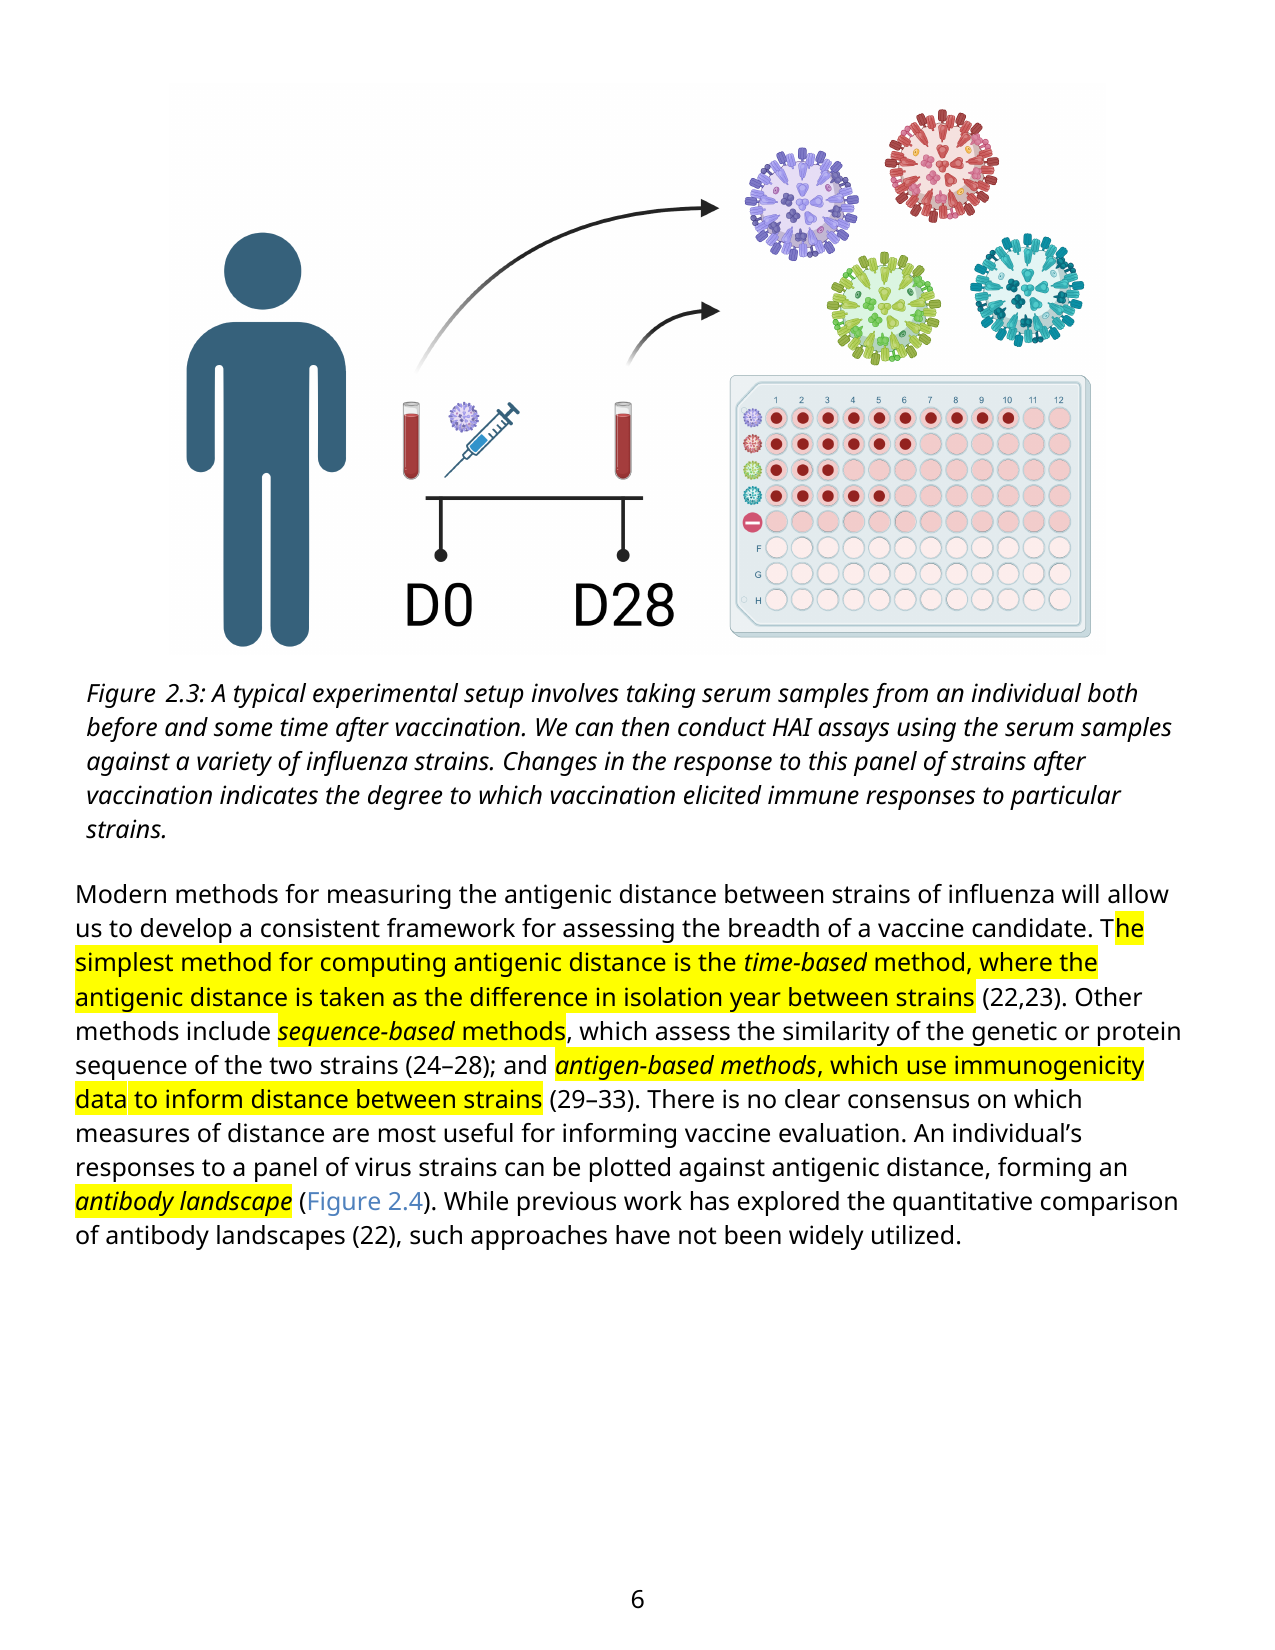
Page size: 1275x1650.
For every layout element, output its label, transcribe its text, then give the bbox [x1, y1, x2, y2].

table_header Figure 2.3: A typical experimental setup involves taking serum samples from an individual both before and some time after vaccination. We can then conduct HAI assays using the serum samples against a variety of influenza strains. Changes in the response to this panel of strains after vaccination indicates the degree to which vaccination elicited immune responses to particular strains. [75, 83, 1200, 858]
text Modern methods for measuring the antigenic distance between strains of influenza will allow us to develop a consistent framework for assessing the breadth of a vaccine candidate. The simplest method for computing antigenic distance is the time-based method, where the antigenic distance is taken as the difference in isolation year between strains (22,23). Other methods include sequence-based methods, which assess the similarity of the genetic or protein sequence of the two strains (24–28); and antigen-based methods, which use immunogenicity data to inform distance between strains (29–33). There is no clear consensus on which measures of distance are most useful for informing vaccine evaluation. An individual’s responses to a panel of virus strains can be plotted against antigenic distance, forming an antibody landscape (Figure 2.4). While previous work has explored the quantitative comparison of antibody landscapes (22), such approaches have not been widely utilized. [75, 877, 1200, 1252]
picture [168, 83, 1107, 655]
